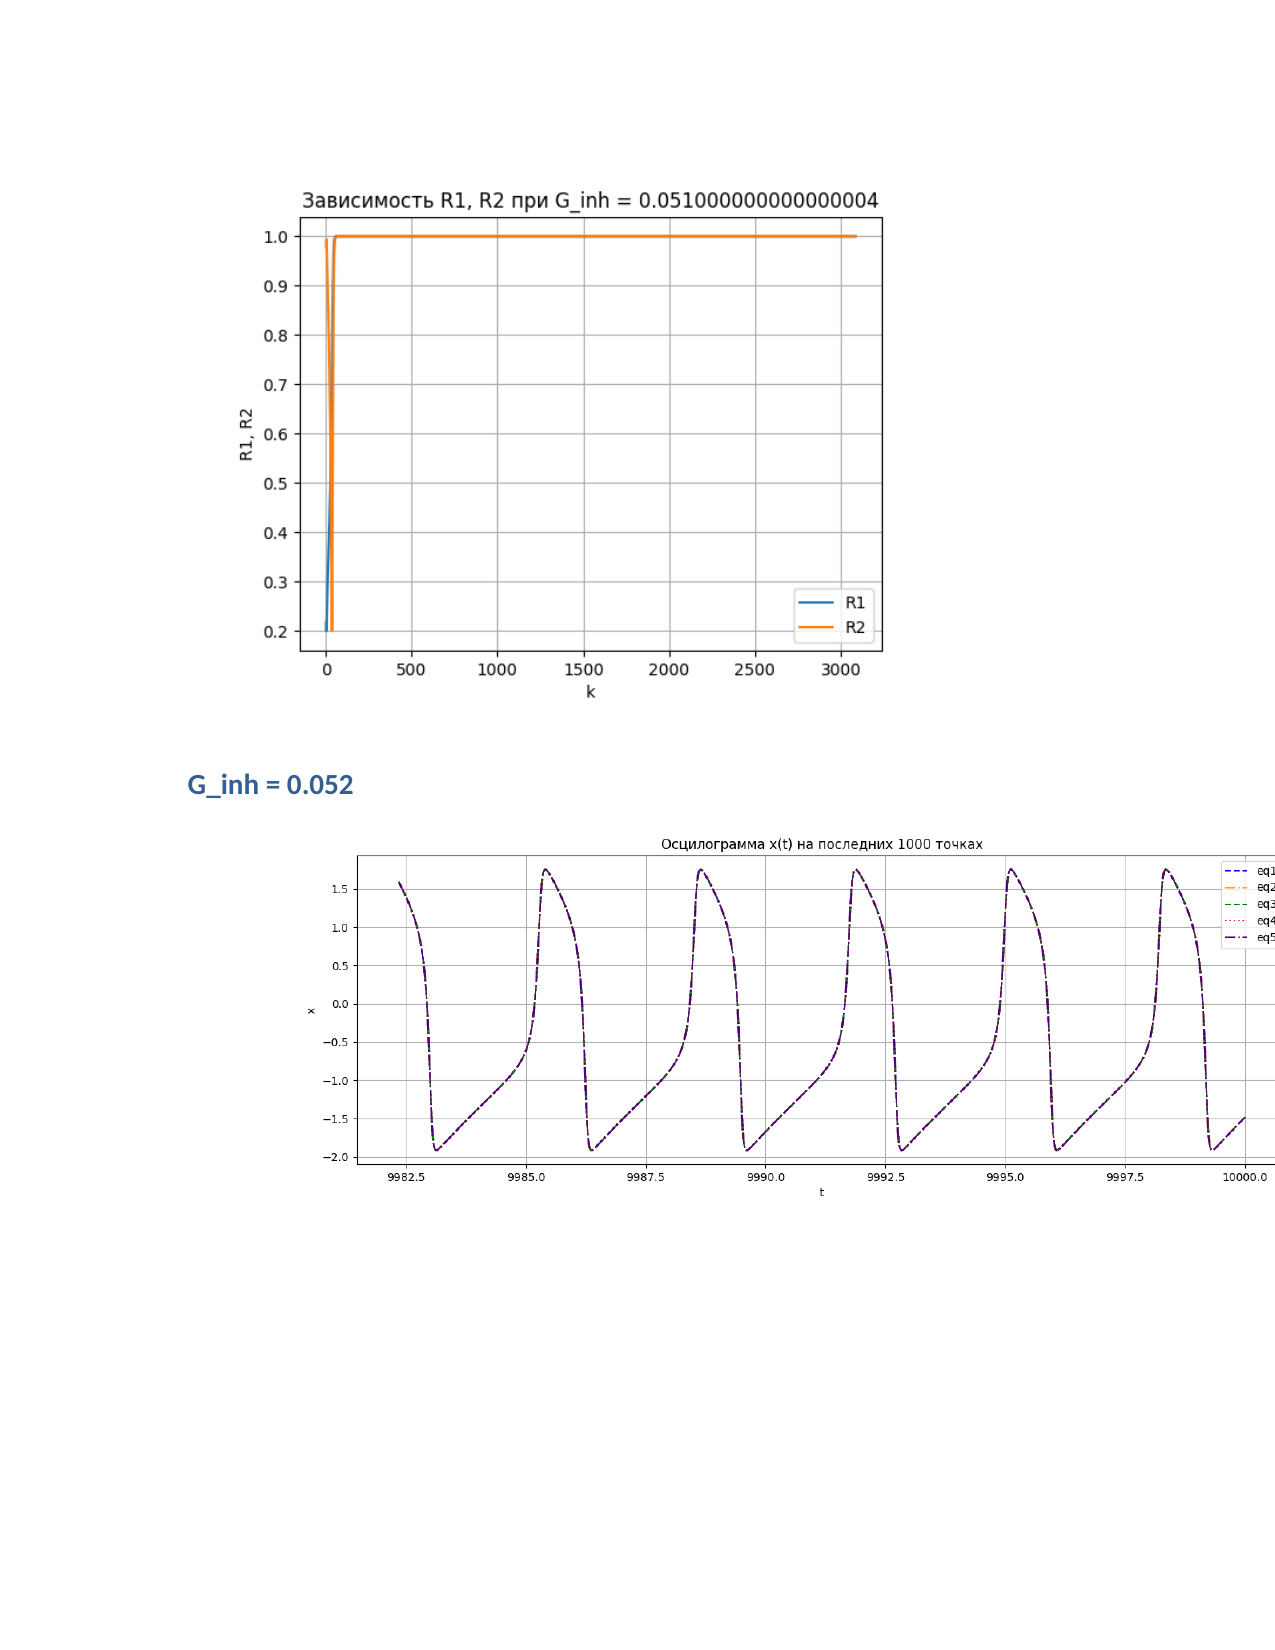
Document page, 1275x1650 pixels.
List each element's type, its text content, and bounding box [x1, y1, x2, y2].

subtitle G_inh = 0.052 [187, 766, 1087, 802]
picture [206, 150, 957, 713]
picture [206, 807, 1275, 1208]
